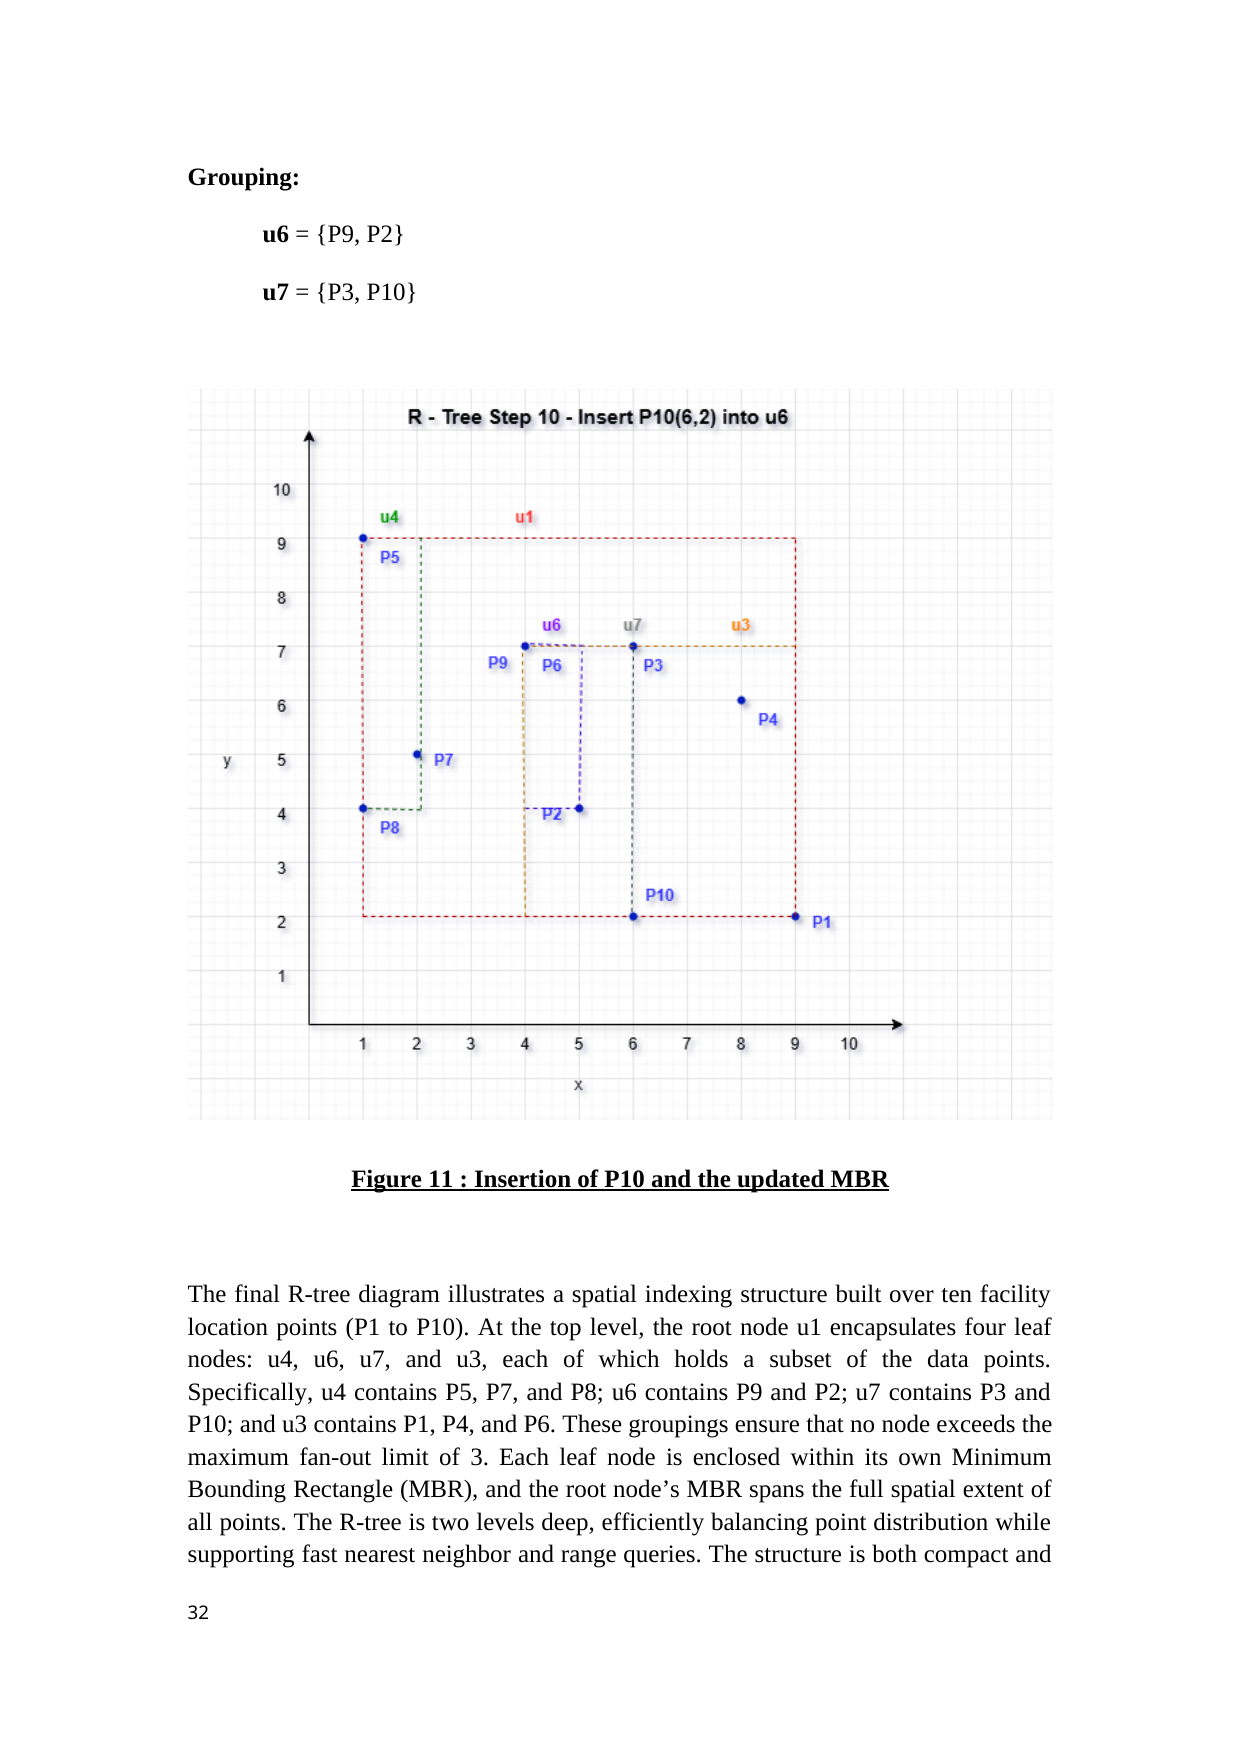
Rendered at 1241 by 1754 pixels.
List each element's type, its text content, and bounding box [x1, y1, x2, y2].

text u7 = {P3, P10} [262, 275, 1053, 307]
text Grouping: [187, 160, 1053, 192]
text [187, 1277, 1053, 1570]
text u6 = {P9, P2} [262, 217, 1053, 250]
picture [187, 389, 1053, 1120]
text Figure 11 : Insertion of P10 and the updated MBR [187, 1162, 1053, 1195]
